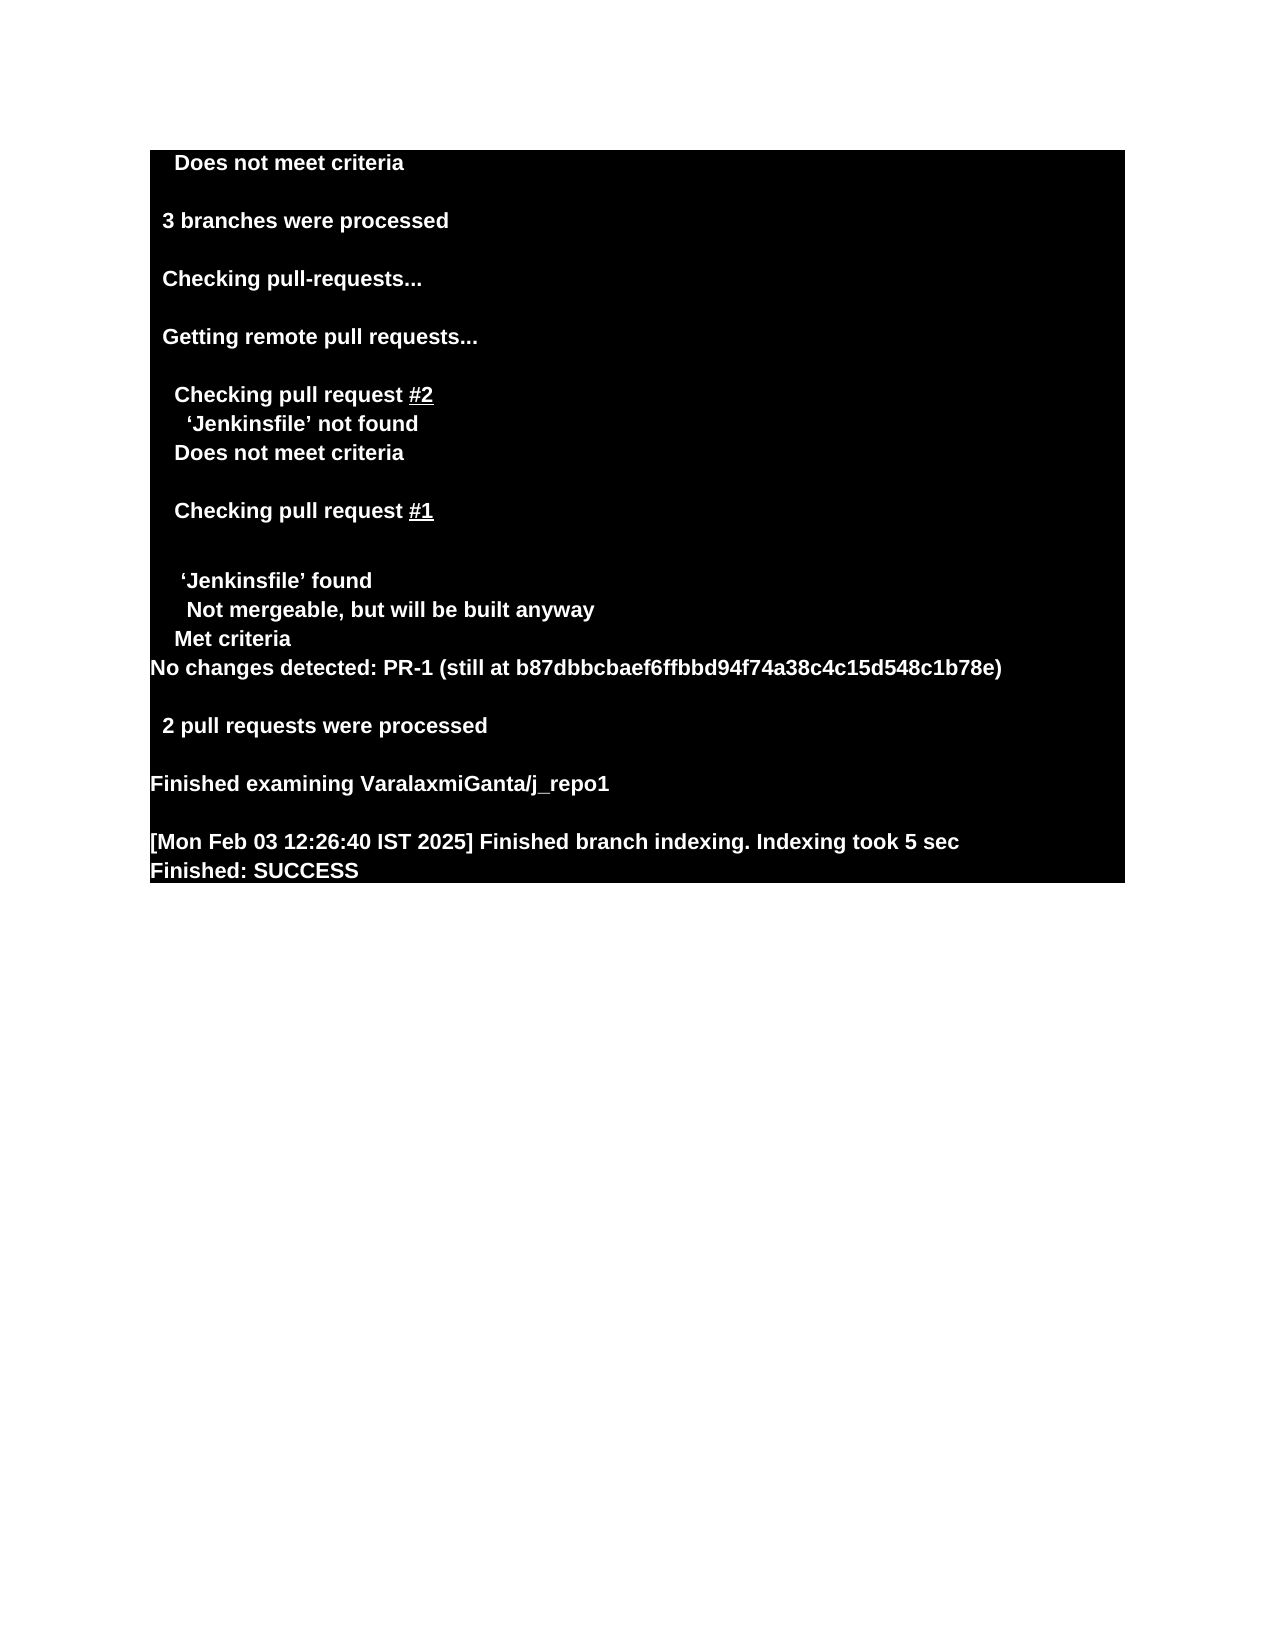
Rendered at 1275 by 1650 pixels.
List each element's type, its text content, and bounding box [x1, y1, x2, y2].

text Finished examining VaralaxmiGanta/j_repo1 [150, 771, 1125, 796]
text Met criteria [150, 626, 1125, 651]
text 2 pull requests were processed [150, 713, 1125, 738]
text ‘Jenkinsfile’ not found [150, 411, 1125, 436]
text 3 branches were processed [150, 208, 1125, 233]
text Not mergeable, but will be built anyway [150, 597, 1125, 622]
text ‘Jenkinsfile’ found [150, 568, 1125, 593]
text Checking pull request #2 [150, 382, 1125, 407]
text Checking pull-requests... [150, 266, 1125, 291]
text [Mon Feb 03 12:26:40 IST 2025] Finished branch indexing. Indexing took 5 sec [150, 829, 1125, 854]
text Does not meet criteria [150, 439, 1125, 465]
text Checking pull request #1 [150, 497, 1125, 523]
text Getting remote pull requests... [150, 324, 1125, 349]
text Finished: SUCCESS [150, 858, 1125, 883]
text No changes detected: PR-1 (still at b87dbbcbaef6ffbbd94f74a38c4c15d548c1b78e) [150, 655, 1125, 680]
text Does not meet criteria [150, 150, 1125, 175]
